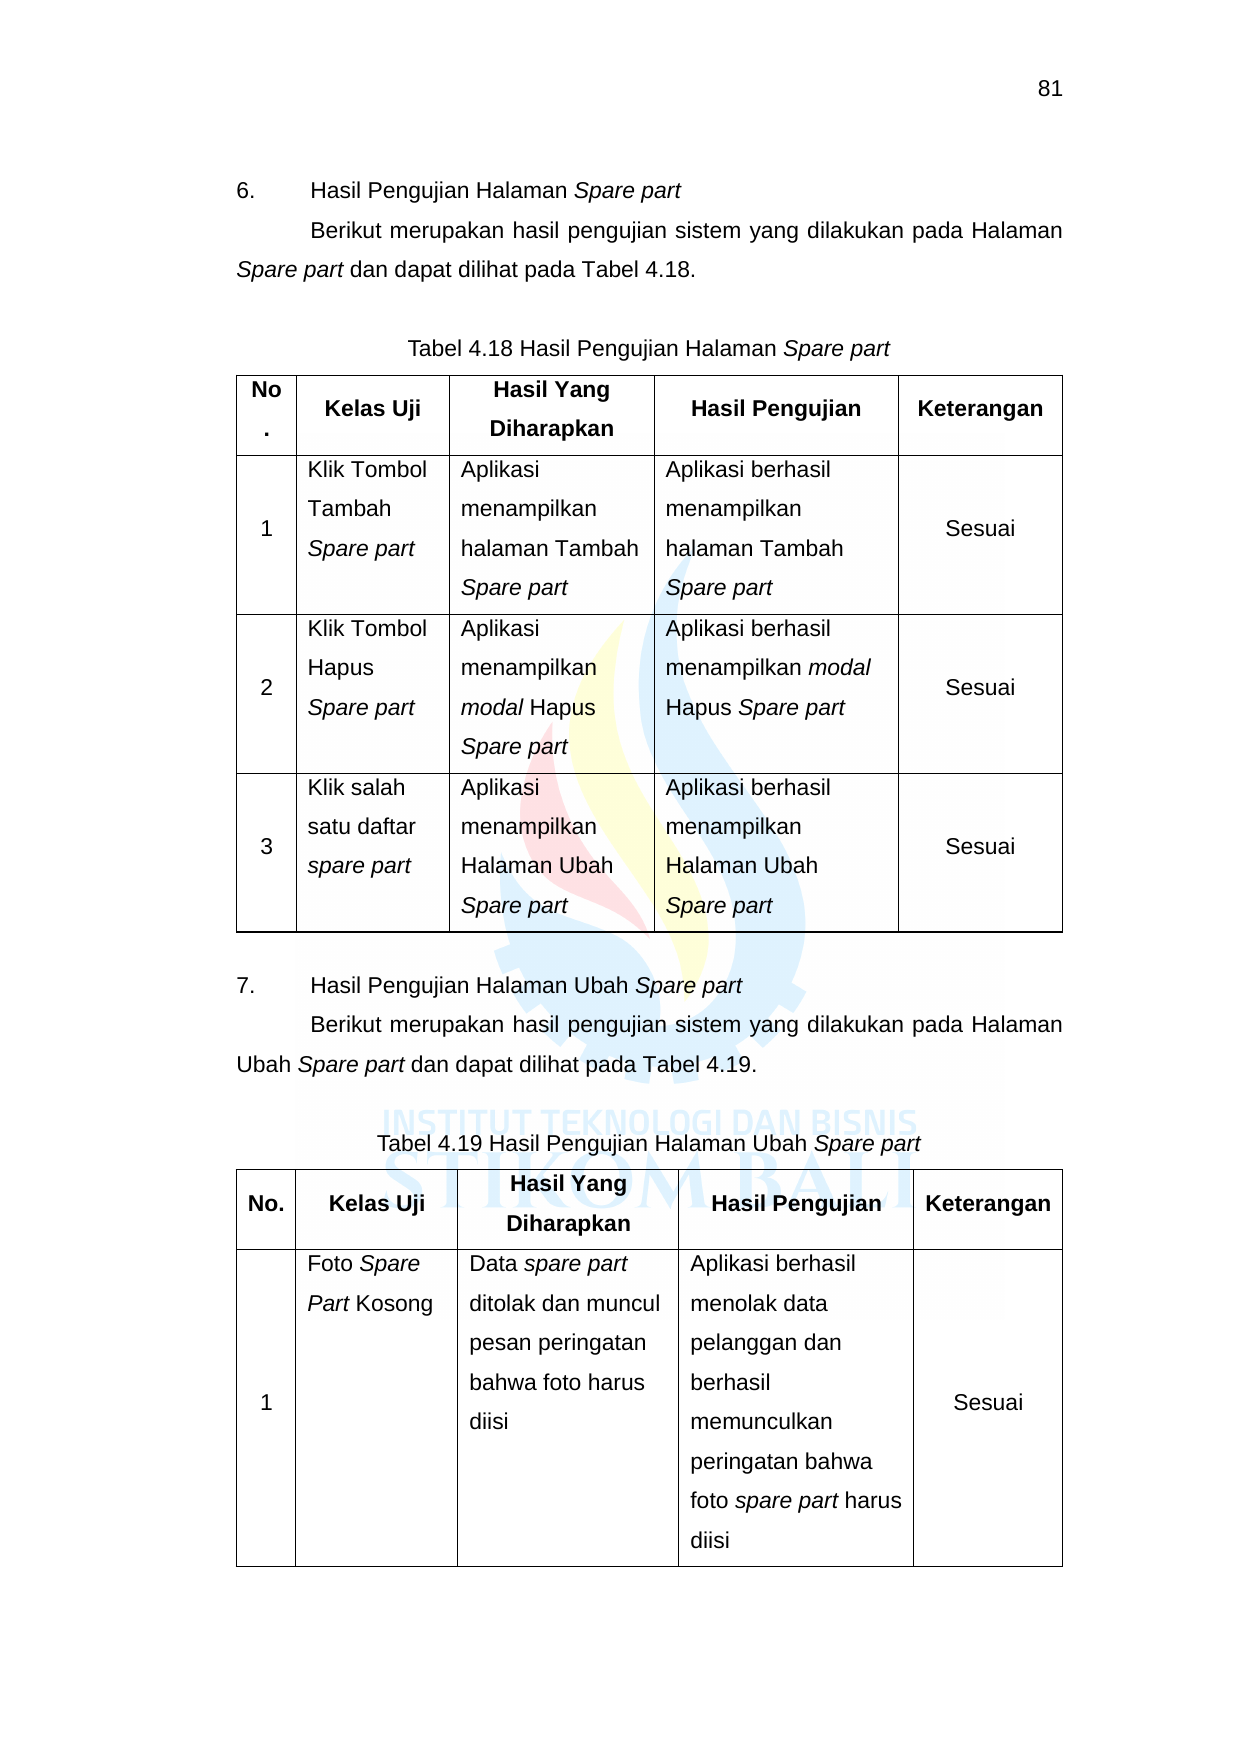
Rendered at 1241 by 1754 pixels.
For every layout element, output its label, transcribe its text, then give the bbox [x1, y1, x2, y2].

table_header No. [237, 376, 296, 454]
table_cell Klik salah satu daftar spare part [297, 774, 449, 931]
table_cell Klik Tombol Hapus Spare part [297, 615, 449, 772]
table_cell 1 [237, 456, 296, 613]
table_header Hasil Pengujian [679, 1170, 913, 1249]
table_cell Sesuai [899, 615, 1062, 772]
table_cell Klik Tombol Tambah Spare part [297, 456, 449, 613]
table_cell 2 [237, 615, 296, 772]
table_cell Aplikasi berhasil menampilkan Halaman Ubah Spare part [655, 774, 898, 931]
list Berikut merupakan hasil pengujian sistem yang dilakukan pada Halaman Ubah Spare part dan dapat dilihat pada Tabel 4.19. [236, 1011, 1063, 1077]
table_cell Aplikasi menampilkan modal Hapus Spare part [450, 615, 654, 772]
table_cell Aplikasi berhasil menampilkan halaman Tambah Spare part [655, 456, 898, 613]
table_cell Aplikasi menampilkan Halaman Ubah Spare part [450, 774, 654, 931]
table_header No. [237, 1170, 295, 1249]
table_cell Sesuai [899, 456, 1062, 613]
table_cell Aplikasi berhasil menolak data pelanggan dan berhasil memunculkan peringatan bahwa foto spare part harus diisi [679, 1250, 913, 1566]
table_cell 1 [237, 1250, 295, 1566]
table_header Hasil Yang Diharapkan [450, 376, 654, 454]
table_cell Aplikasi menampilkan halaman Tambah Spare part [450, 456, 654, 613]
table_header Hasil Yang Diharapkan [458, 1170, 678, 1249]
text Tabel 4.19 Hasil Pengujian Halaman Ubah Spare part [236, 1130, 1063, 1156]
list Hasil Pengujian Halaman Spare part [236, 177, 1063, 203]
list Hasil Pengujian Halaman Ubah Spare part [236, 972, 1063, 998]
table_header Keterangan [899, 376, 1062, 454]
table_header Keterangan [914, 1170, 1062, 1249]
table_cell Sesuai [914, 1250, 1062, 1566]
table_header Kelas Uji [297, 376, 449, 454]
table_header Hasil Pengujian [655, 376, 898, 454]
table_cell Sesuai [899, 774, 1062, 931]
table_cell Aplikasi berhasil menampilkan modal Hapus Spare part [655, 615, 898, 772]
table_cell Data spare part ditolak dan muncul pesan peringatan bahwa foto harus diisi [458, 1250, 678, 1566]
list Berikut merupakan hasil pengujian sistem yang dilakukan pada Halaman Spare part dan dapat dilihat pada Tabel 4.18. [236, 217, 1063, 282]
table_header Kelas Uji [296, 1170, 457, 1249]
table_cell 3 [237, 774, 296, 931]
text Tabel 4.18 Hasil Pengujian Halaman Spare part [236, 335, 1063, 361]
table_cell Foto Spare Part Kosong [296, 1250, 457, 1566]
